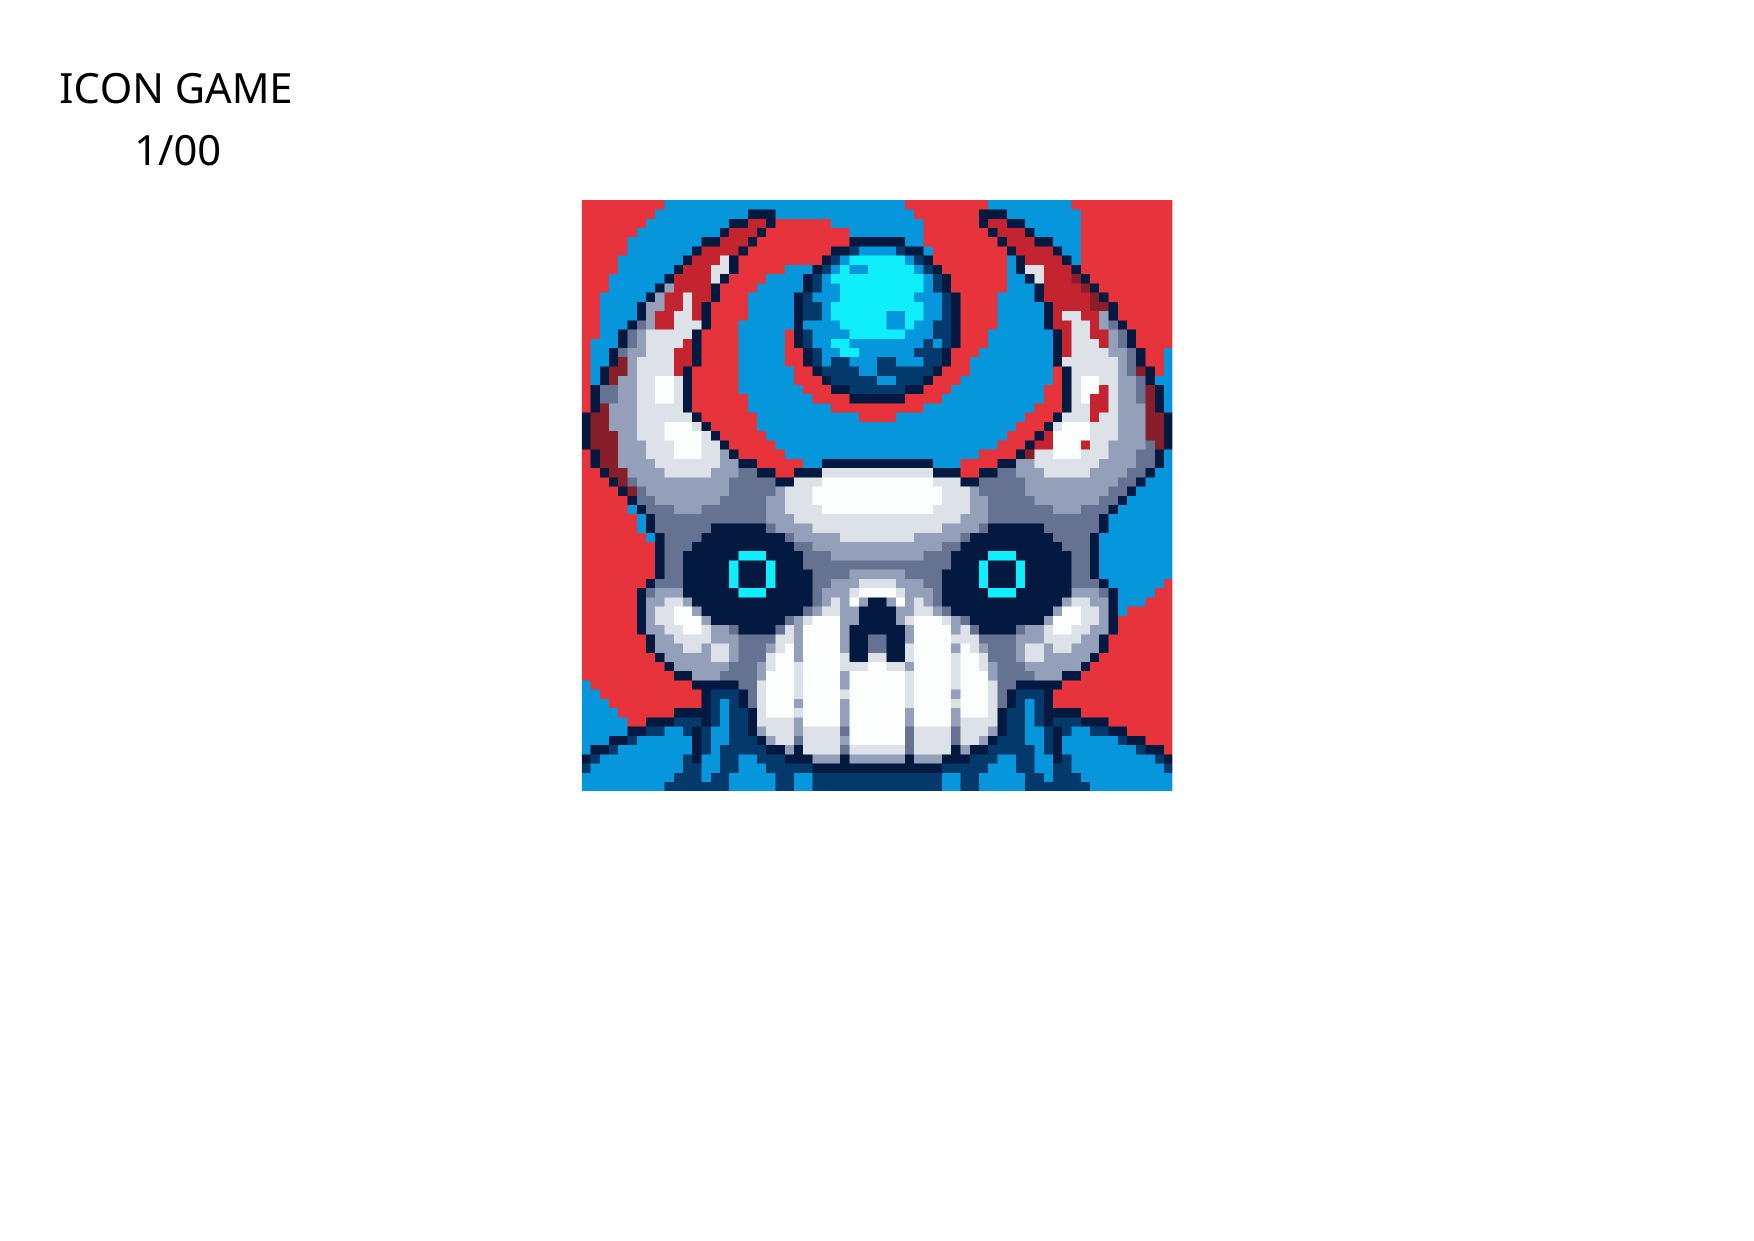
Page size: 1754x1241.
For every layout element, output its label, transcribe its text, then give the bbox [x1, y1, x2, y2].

picture [581, 200, 1173, 791]
text ICON GAME 1/00 [59, 59, 1695, 177]
